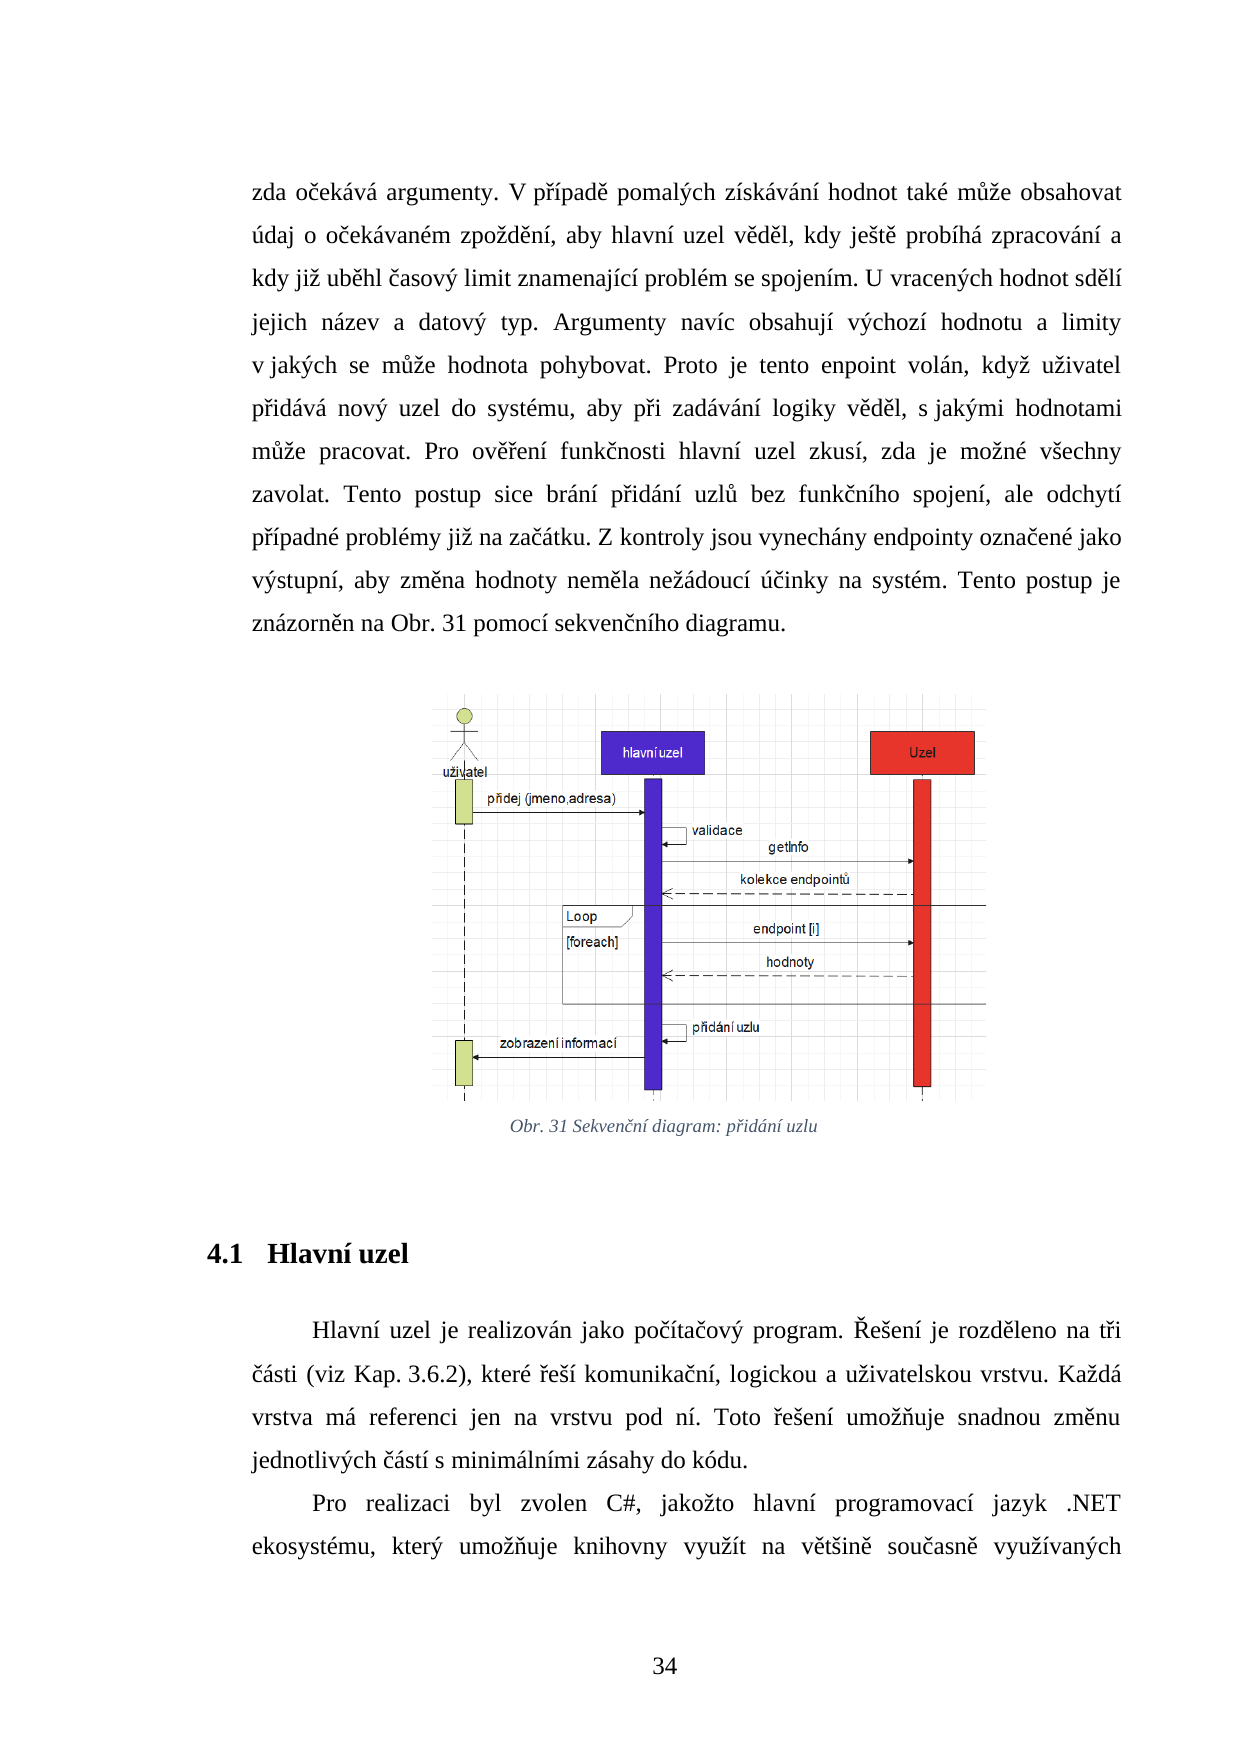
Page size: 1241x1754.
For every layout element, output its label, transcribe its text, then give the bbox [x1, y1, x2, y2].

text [252, 177, 1122, 637]
text Hlavní uzel je realizován jako počítačový program. Řešení je rozděleno na tři části (viz Kap. 3.6.2), které řeší komunikační, logickou a uživatelskou vrstvu. Každá vrstva má referenci jen na vrstvu pod ní. Toto řešení umožňuje snadnou změnu jednotlivých částí s minimálními zásahy do kódu. [252, 1316, 1122, 1474]
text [252, 1488, 1122, 1560]
subtitle Hlavní uzel [207, 1236, 1122, 1270]
text Obr. 31 Sekvenční diagram: přidání uzlu [207, 1115, 1122, 1136]
picture [432, 694, 987, 1101]
